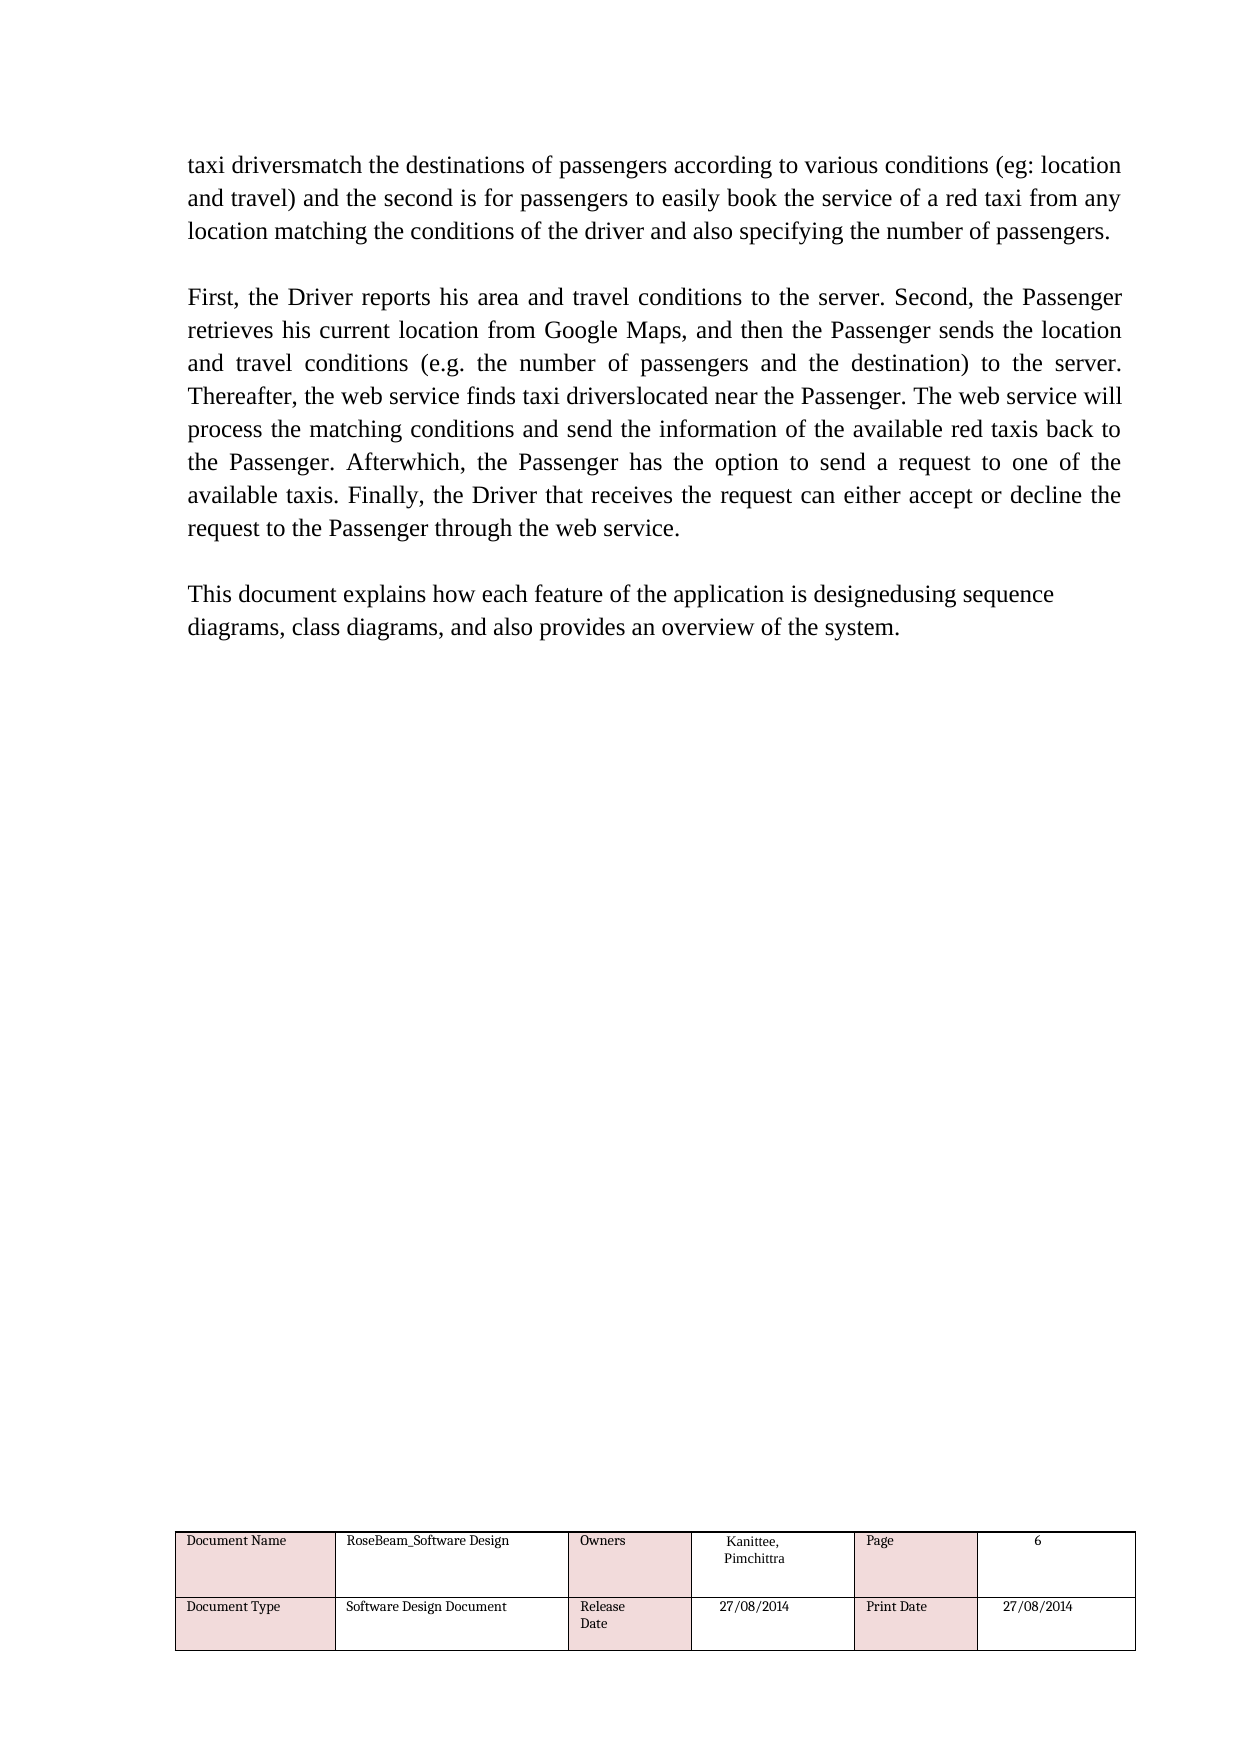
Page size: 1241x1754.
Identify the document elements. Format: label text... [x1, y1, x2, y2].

text First, the Driver reports his area and travel conditions to the server. Second, the Passenger retrieves his current location from Google Maps, and then the Passenger sends the location and travel conditions (e.g. the number of passengers and the destination) to the server. Thereafter, the web service finds taxi driverslocated near the Passenger. The web service will process the matching conditions and send the information of the available red taxis back to the Passenger. Afterwhich, the Passenger has the option to send a request to one of the available taxis. Finally, the Driver that receives the request can either accept or decline the request to the Passenger through the web service. [187, 282, 1123, 542]
text This document explains how each feature of the application is designedusing sequence diagrams, class diagrams, and also provides an overview of the system. [187, 546, 1123, 641]
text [187, 150, 1123, 245]
